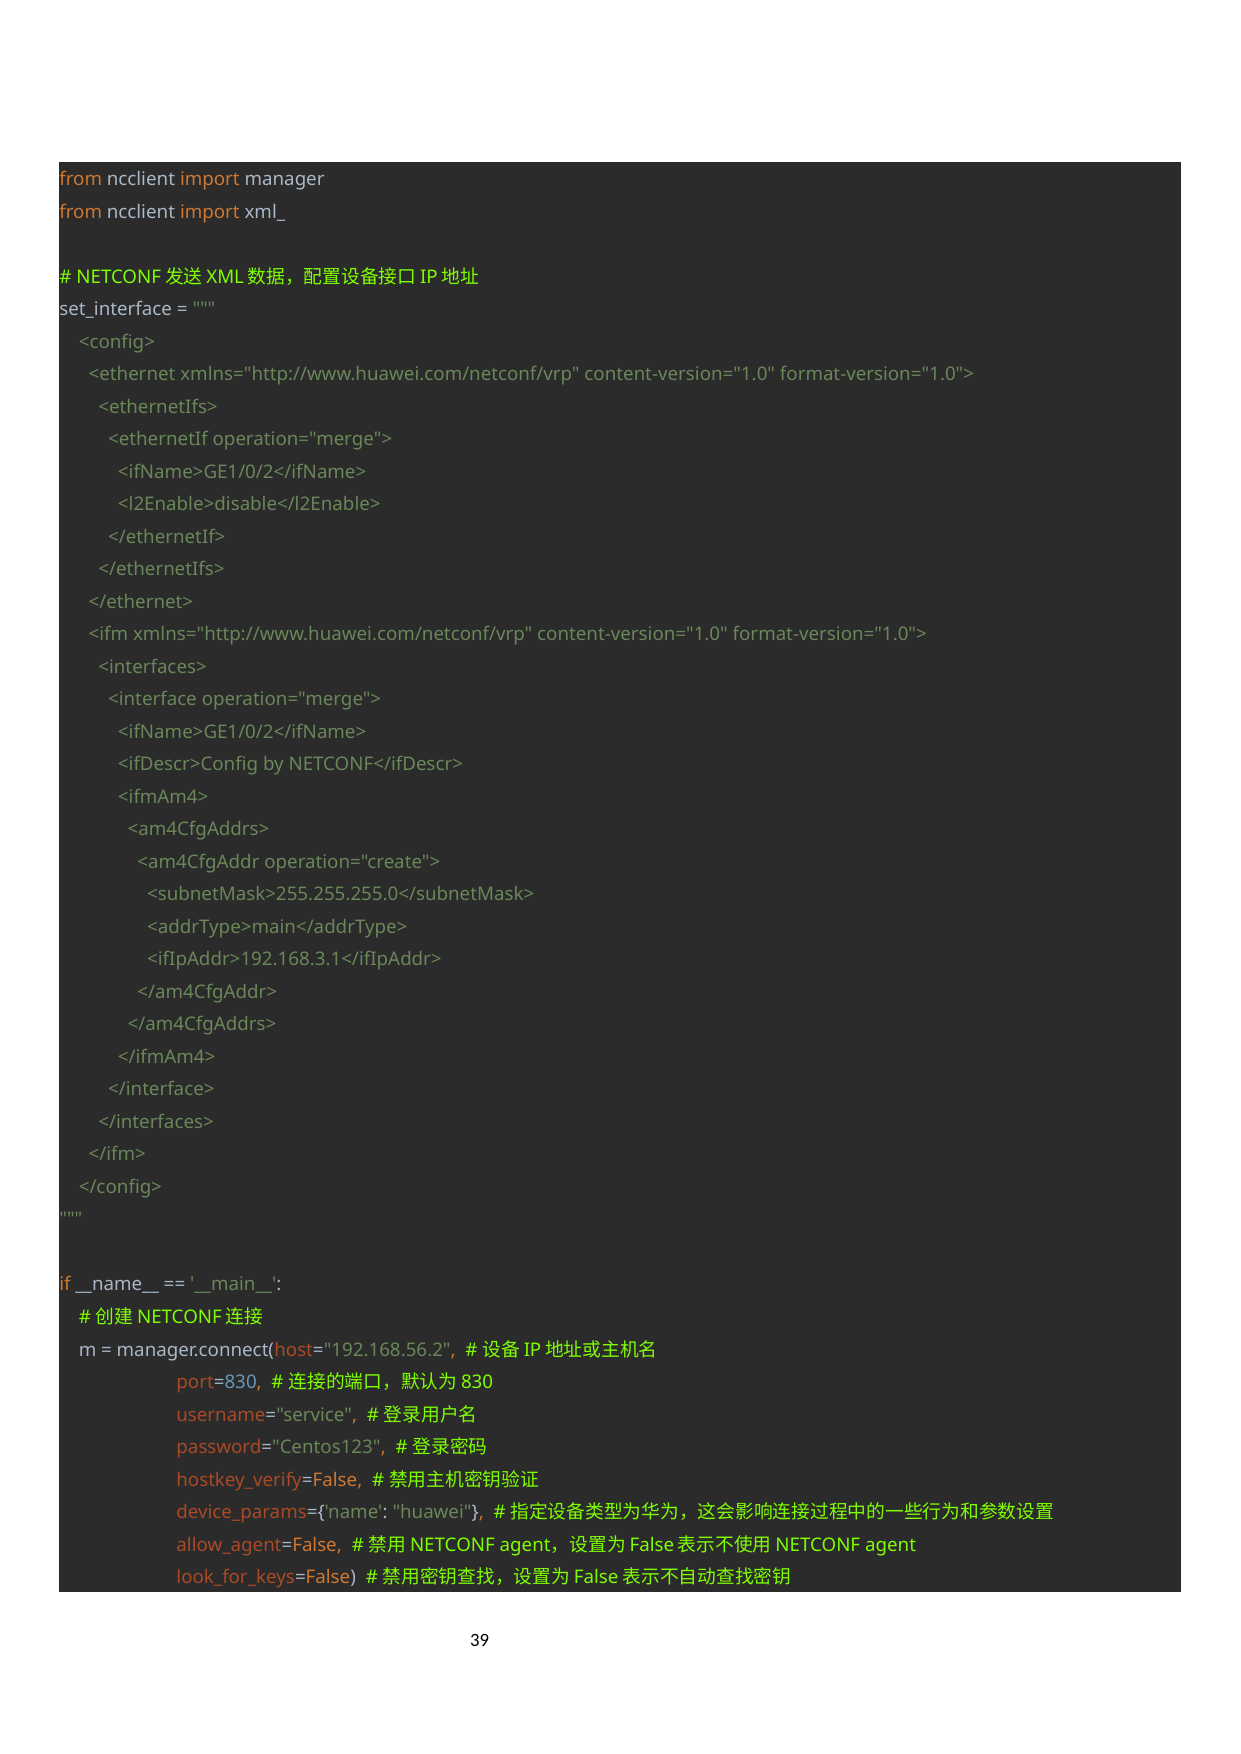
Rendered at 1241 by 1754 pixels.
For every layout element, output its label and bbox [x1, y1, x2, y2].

text [59, 162, 1181, 1592]
